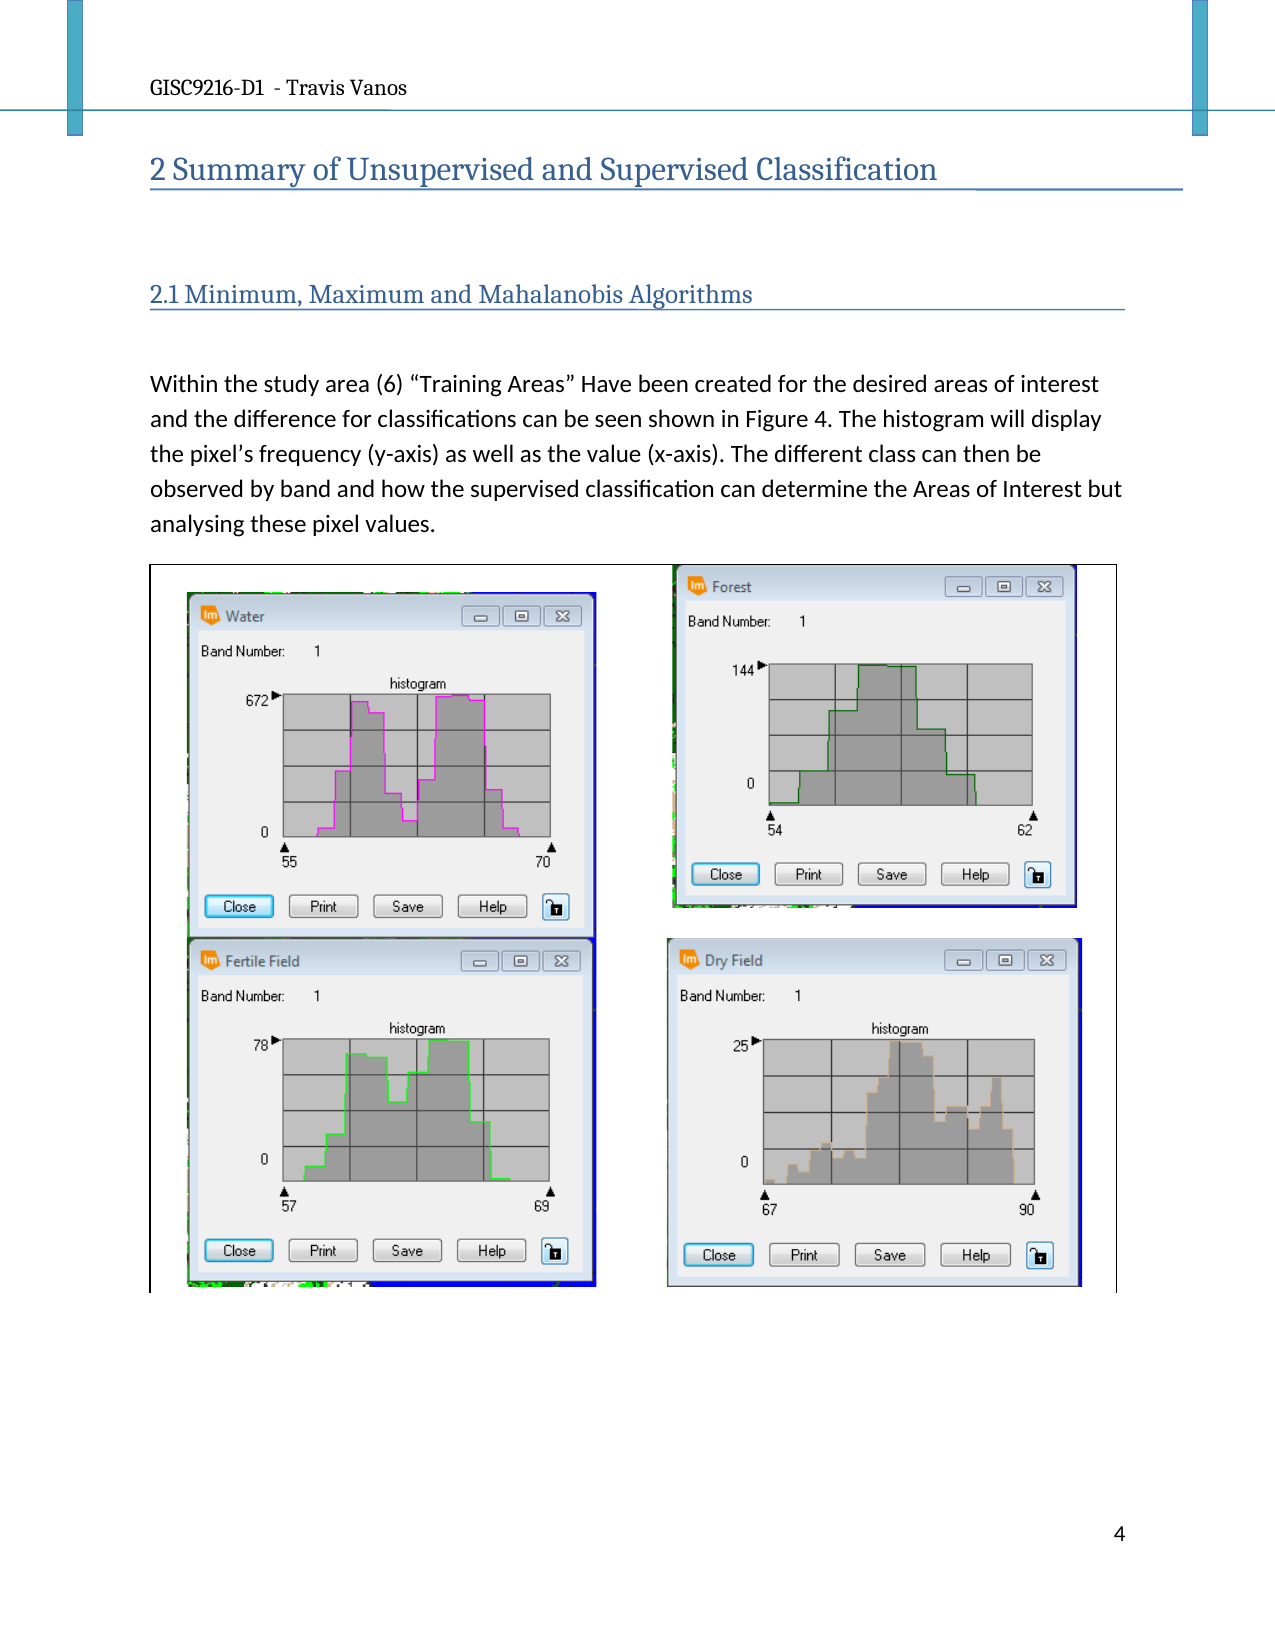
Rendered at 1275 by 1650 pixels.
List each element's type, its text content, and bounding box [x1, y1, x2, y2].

subtitle 2 Summary of Unsupervised and Supervised Classification [150, 150, 1125, 188]
subtitle 2.1 Minimum, Maximum and Mahalanobis Algorithms [150, 279, 1125, 308]
table_cell [151, 938, 633, 1293]
text Within the study area (6) “Training Areas” Have been created for the desired areas of interest and the difference for classifications can be seen shown in Figure 4. The histogram will display the pixel’s frequency (y-axis) as well as the value (x-axis). The different class can then be observed by band and how the supervised classification can determine the Areas of Interest but analysing these pixel values. [150, 368, 1125, 538]
picture [666, 938, 1083, 1287]
table_cell [633, 938, 1116, 1293]
table_header [151, 565, 633, 938]
table_header [633, 565, 1116, 938]
picture [186, 592, 597, 1287]
picture [672, 565, 1077, 908]
